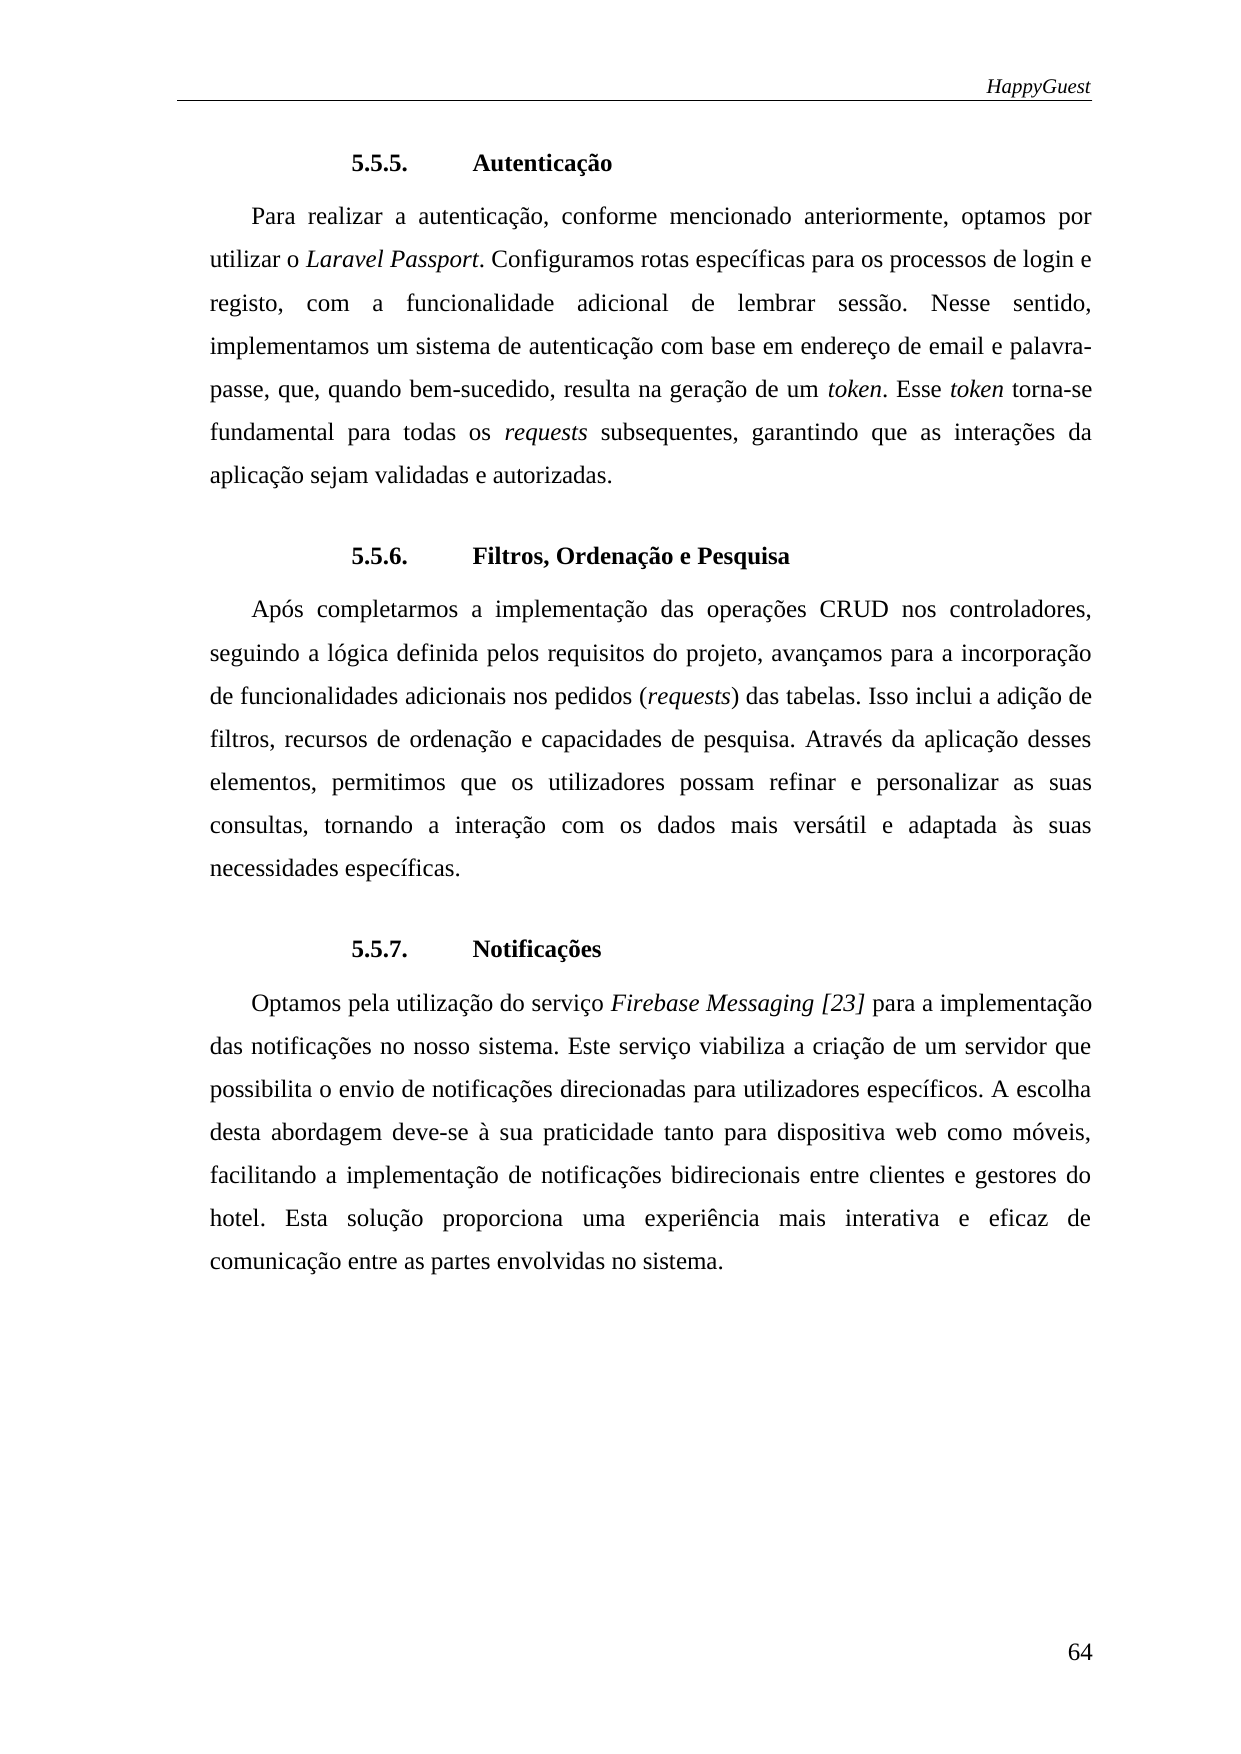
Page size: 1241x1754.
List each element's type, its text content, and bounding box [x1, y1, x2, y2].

text Após completarmos a implementação das operações CRUD nos controladores, seguindo a lógica definida pelos requisitos do projeto, avançamos para a incorporação de funcionalidades adicionais nos pedidos (requests) das tabelas. Isso inclui a adição de filtros, recursos de ordenação e capacidades de pesquisa. Através da aplicação desses elementos, permitimos que os utilizadores possam refinar e personalizar as suas consultas, tornando a interação com os dados mais versátil e adaptada às suas necessidades específicas. [209, 594, 1092, 882]
text Para realizar a autenticação, conforme mencionado anteriormente, optamos por utilizar o Laravel Passport. Configuramos rotas específicas para os processos de login e registo, com a funcionalidade adicional de lembrar sessão. Nesse sentido, implementamos um sistema de autenticação com base em endereço de email e palavra-passe, que, quando bem-sucedido, resulta na geração de um token. Esse token torna-se fundamental para todas os requests subsequentes, garantindo que as interações da aplicação sejam validadas e autorizadas. [209, 201, 1092, 489]
subtitle Filtros, Ordenação e Pesquisa [310, 541, 1092, 569]
subtitle Notificações [310, 934, 1092, 963]
text Optamos pela utilização do serviço Firebase Messaging [23] para a implementação das notificações no nosso sistema. Este serviço viabiliza a criação de um servidor que possibilita o envio de notificações direcionadas para utilizadores específicos. A escolha desta abordagem deve-se à sua praticidade tanto para dispositiva web como móveis, facilitando a implementação de notificações bidirecionais entre clientes e gestores do hotel. Esta solução proporciona uma experiência mais interativa e eficaz de comunicação entre as partes envolvidas no sistema. [209, 988, 1092, 1275]
subtitle Autenticação [310, 148, 1092, 176]
